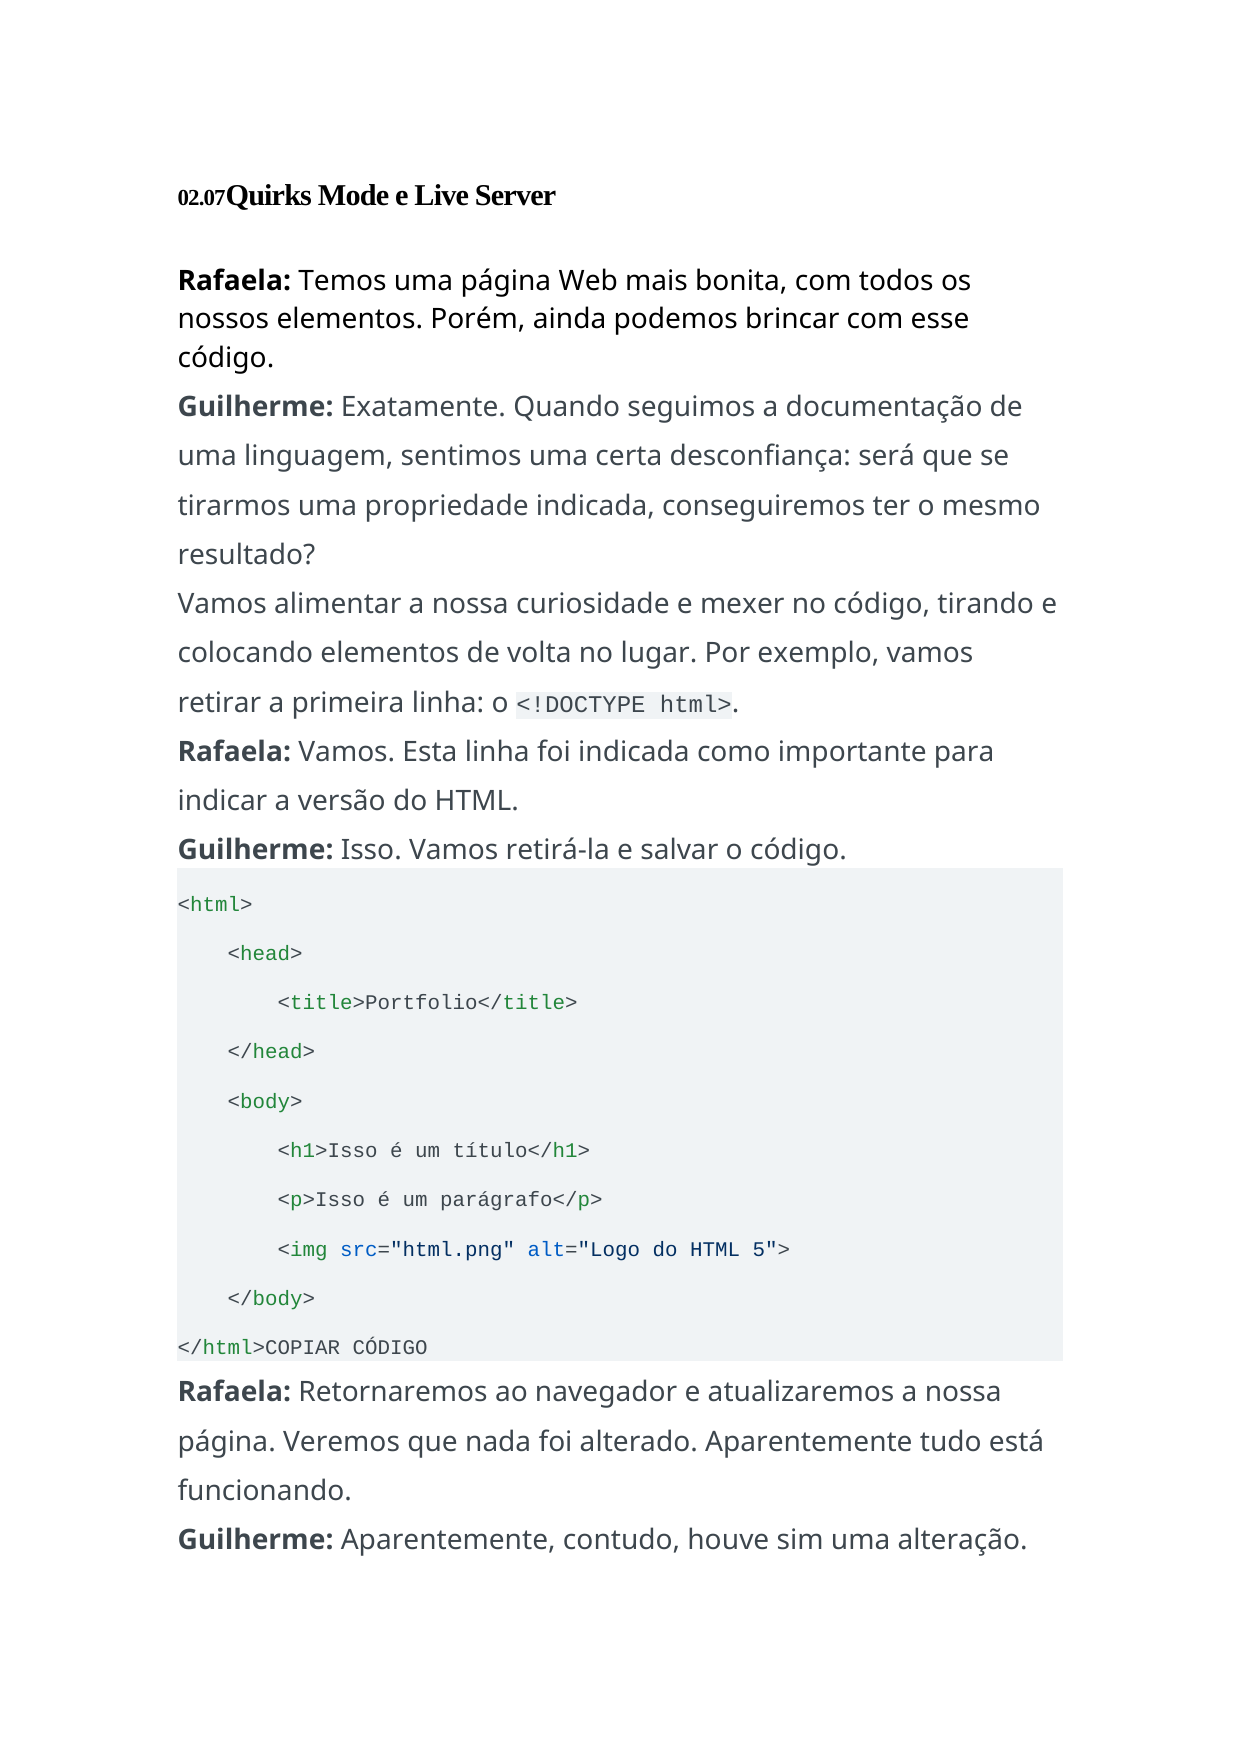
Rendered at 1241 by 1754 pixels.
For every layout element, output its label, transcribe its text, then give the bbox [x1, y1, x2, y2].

subtitle 02.07Quirks Mode e Live Server [177, 177, 1063, 211]
text <body> [177, 1065, 1063, 1114]
text <img src="html.png" alt="Logo do HTML 5"> [177, 1213, 1063, 1262]
text Rafaela: Vamos. Esta linha foi indicada como importante para indicar a versão do HTML. [177, 720, 1063, 819]
text <title>Portfolio</title> [177, 967, 1063, 1016]
text Vamos alimentar a nossa curiosidade e mexer no código, tirando e colocando elementos de volta no lugar. Por exemplo, vamos retirar a primeira linha: o <!DOCTYPE html>. [177, 572, 1063, 720]
text Guilherme: Aparentemente, contudo, houve sim uma alteração. [177, 1508, 1063, 1558]
text <p>Isso é um parágrafo</p> [177, 1164, 1063, 1213]
text </body> [177, 1262, 1063, 1311]
text </head> [177, 1016, 1063, 1065]
text <html> [177, 868, 1063, 917]
text Guilherme: Isso. Vamos retirá-la e salvar o código. [177, 819, 1063, 868]
text Rafaela: Temos uma página Web mais bonita, com todos os nossos elementos. Porém, ainda podemos brincar com esse código. [177, 260, 1063, 375]
text <h1>Isso é um título</h1> [177, 1114, 1063, 1164]
text Rafaela: Retornaremos ao navegador e atualizaremos a nossa página. Veremos que nada foi alterado. Aparentemente tudo está funcionando. [177, 1361, 1063, 1508]
text <head> [177, 917, 1063, 967]
text Guilherme: Exatamente. Quando seguimos a documentação de uma linguagem, sentimos uma certa desconfiança: será que se tirarmos uma propriedade indicada, conseguiremos ter o mesmo resultado? [177, 375, 1063, 572]
text </html>COPIAR CÓDIGO [177, 1311, 1063, 1361]
